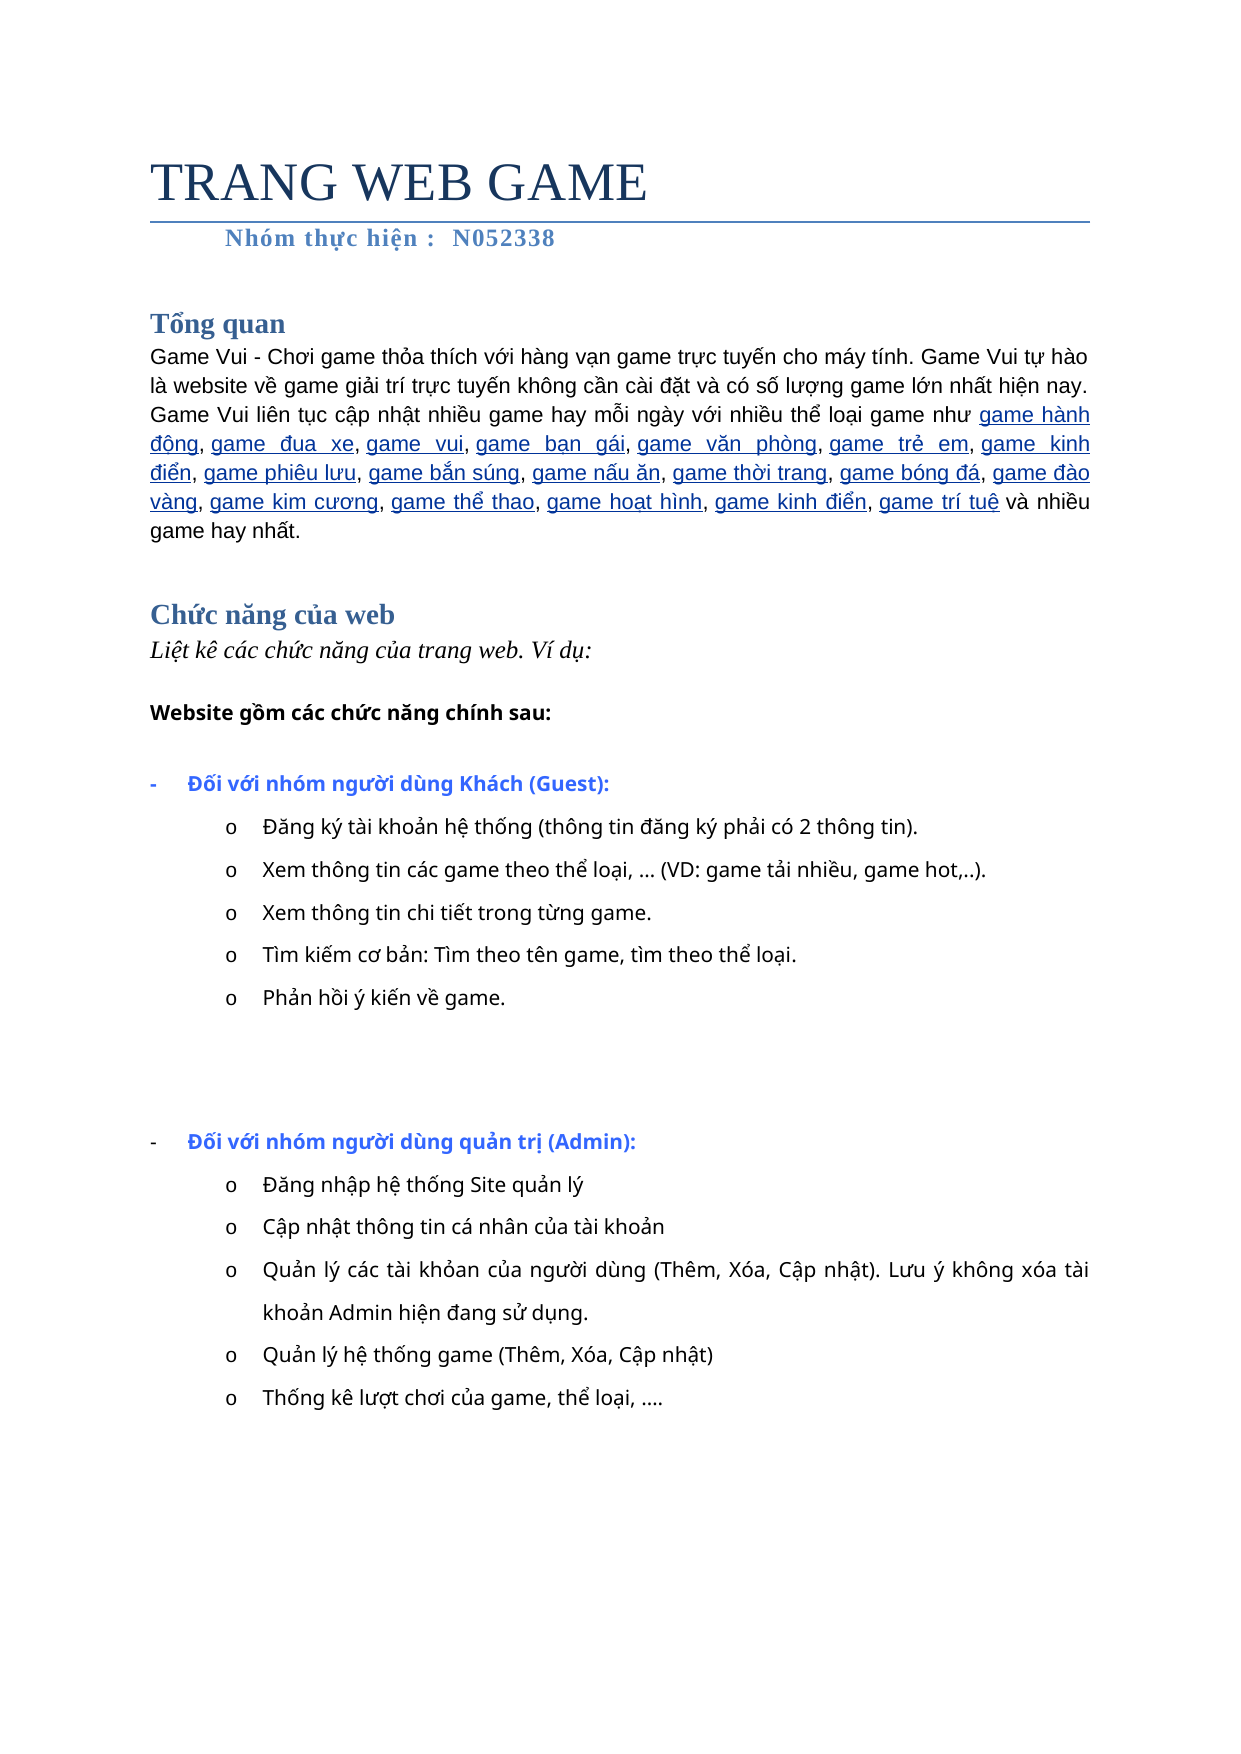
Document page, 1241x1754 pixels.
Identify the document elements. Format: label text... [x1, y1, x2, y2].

list Đối với nhóm người dùng Khách (Guest): [150, 769, 1090, 798]
list Đối với nhóm người dùng quản trị (Admin): [150, 1127, 1090, 1156]
list Tìm kiếm cơ bản: Tìm theo tên game, tìm theo thể loại. [225, 941, 1090, 969]
list Đăng nhập hệ thống Site quản lý [225, 1170, 1090, 1198]
list Phản hồi ý kiến về game. [225, 983, 1090, 1012]
list Đăng ký tài khoản hệ thống (thông tin đăng ký phải có 2 thông tin). [225, 812, 1090, 841]
list Quản lý các tài khỏan của người dùng (Thêm, Xóa, Cập nhật). Lưu ý không xóa tài khoản Admin hiện đang sử dụng. [225, 1255, 1090, 1326]
text Liệt kê các chức năng của trang web. Ví dụ: [150, 636, 1090, 664]
list Xem thông tin các game theo thể loại, … (VD: game tải nhiều, game hot,..). [225, 855, 1090, 883]
text Tổng quan [150, 306, 1090, 339]
text Chức năng của web [150, 597, 1090, 631]
list Thống kê lượt chơi của game, thể loại, …. [225, 1383, 1090, 1412]
list Xem thông tin chi tiết trong từng game. [225, 898, 1090, 926]
text Website gồm các chức năng chính sau: [150, 698, 1090, 726]
list Nhóm thực hiện : N052338 [150, 223, 1090, 251]
list Cập nhật thông tin cá nhân của tài khoản [225, 1212, 1090, 1241]
text Game Vui - Chơi game thỏa thích với hàng vạn game trực tuyến cho máy tính. Game Vui tự hào là website về game giải trí trực tuyến không cần cài đặt và có số lượng game lớn nhất hiện nay. Game Vui liên tục cập nhật nhiều game hay mỗi ngày với nhiều thể loại game như game hành động, game đua xe, game vui, game bạn gái, game văn phòng, game trẻ em, game kinh điển, game phiêu lưu, game bắn súng, game nấu ăn, game thời trang, game bóng đá, game đào vàng, game kim cương, game thể thao, game hoạt hình, game kinh điển, game trí tuệ và nhiều game hay nhất. [150, 427, 1090, 543]
list Quản lý hệ thống game (Thêm, Xóa, Cập nhật) [225, 1341, 1090, 1369]
text TRANG WEB GAME [150, 150, 1090, 221]
